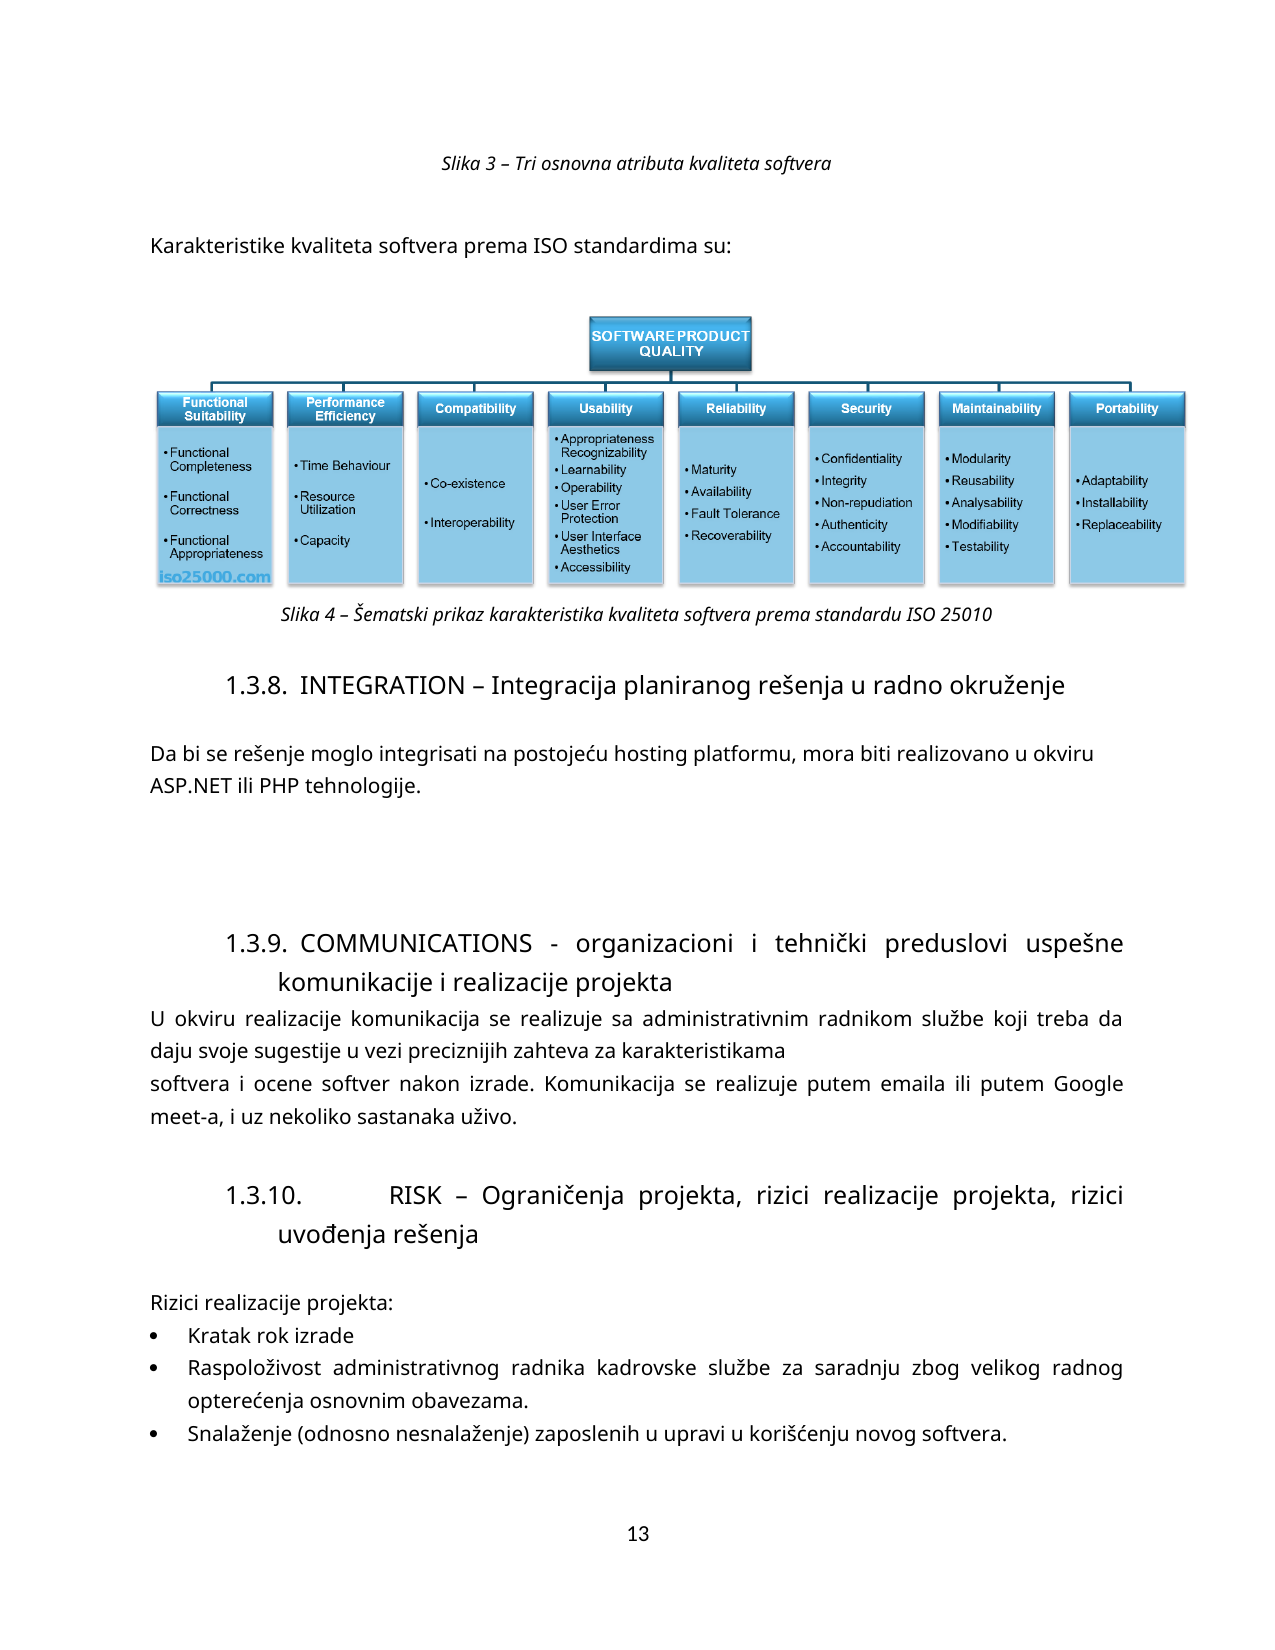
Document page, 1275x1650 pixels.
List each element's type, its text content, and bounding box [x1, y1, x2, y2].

text Slika 4 – Šematski prikaz karakteristika kvaliteta softvera prema standardu ISO 25010 [150, 601, 1125, 627]
text Rizici realizacije projekta: [150, 1288, 1125, 1317]
list COMMUNICATIONS - organizacioni i tehnički preduslovi uspešne komunikacije i realizacije projekta [225, 926, 1125, 999]
list Snalaženje (odnosno nesnalaženje) zaposlenih u upravi u korišćenju novog softvera. [150, 1419, 1125, 1447]
list RISK – Ograničenja projekta, rizici realizacije projekta, rizici uvođenja rešenja [225, 1178, 1125, 1251]
picture [150, 303, 1191, 598]
text Karakteristike kvaliteta softvera prema ISO standardima su: [150, 231, 1125, 260]
text U okviru realizacije komunikacija se realizuje sa administrativnim radnikom službe koji treba da daju svoje sugestije u vezi preciznijih zahteva za karakteristikama [150, 1004, 1125, 1065]
list Raspoloživost administrativnog radnika kadrovske službe za saradnju zbog velikog radnog opterećenja osnovnim obavezama. [150, 1353, 1125, 1414]
text Da bi se rešenje moglo integrisati na postojeću hosting platformu, mora biti realizovano u okviru [150, 739, 1125, 767]
text softvera i ocene softver nakon izrade. Komunikacija se realizuje putem emaila ili putem Google meet-a, i uz nekoliko sastanaka uživo. [150, 1069, 1125, 1130]
text ASP.NET ili PHP tehnologije. [150, 771, 1125, 800]
list INTEGRATION – Integracija planiranog rešenja u radno okruženje [225, 667, 1125, 701]
text Slika 3 – Tri osnovna atributa kvaliteta softvera [150, 150, 1125, 176]
list Kratak rok izrade [150, 1321, 1125, 1349]
